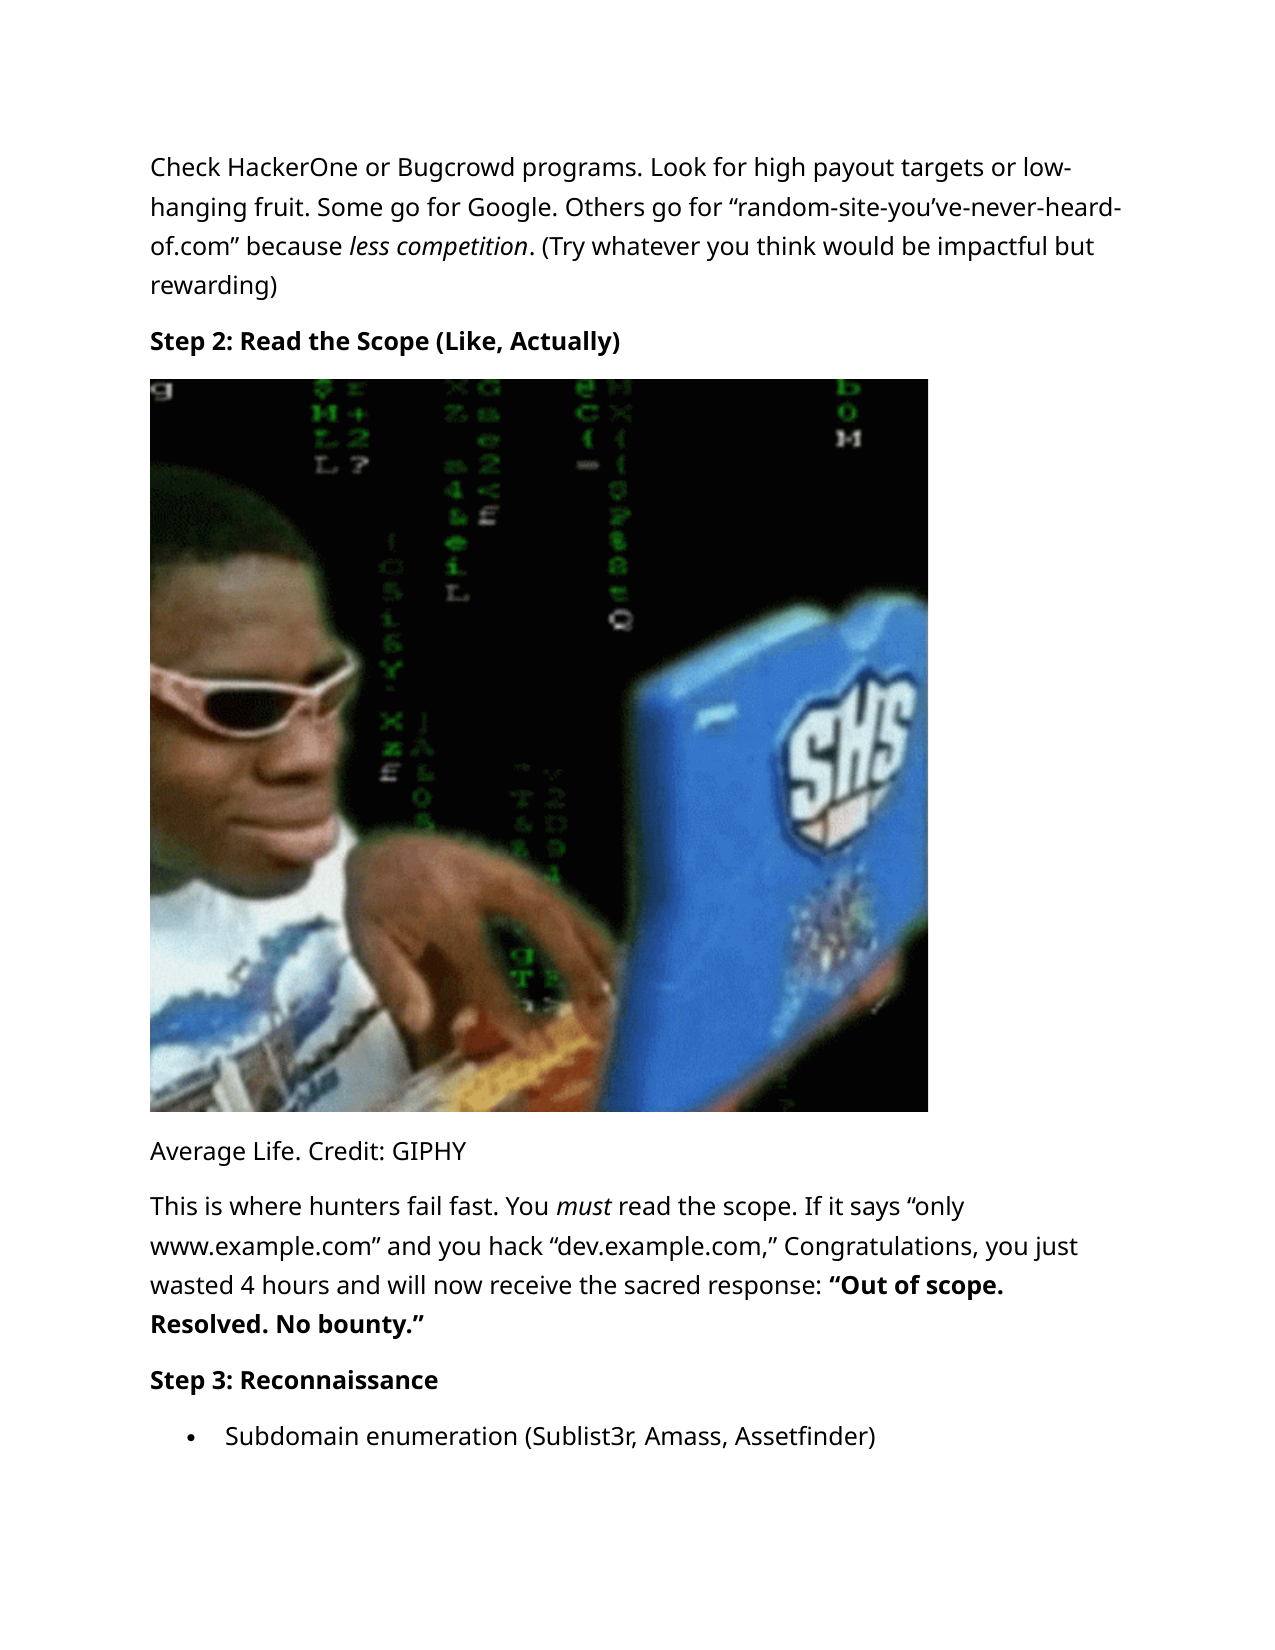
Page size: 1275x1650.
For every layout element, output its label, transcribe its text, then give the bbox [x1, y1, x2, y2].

text Step 3: Reconnaissance [150, 1362, 1125, 1396]
text Average Life. Credit: GIPHY [150, 1133, 1125, 1167]
picture [150, 379, 929, 1112]
text Check HackerOne or Bugcrowd programs. Look for high payout targets or low-hanging fruit. Some go for Google. Others go for “random-site-you’ve-never-heard-of.com” because less competition. (Try whatever you think would be impactful but rewarding) [150, 150, 1125, 302]
list Subdomain enumeration (Sublist3r, Amass, Assetfinder) [187, 1418, 1125, 1452]
text This is where hunters fail fast. You must read the scope. If it says “only www.example.com” and you hack “dev.example.com,” Congratulations, you just wasted 4 hours and will now receive the sacred response: “Out of scope. Resolved. No bounty.” [150, 1189, 1125, 1341]
text Step 2: Read the Scope (Like, Actually) [150, 323, 1125, 357]
